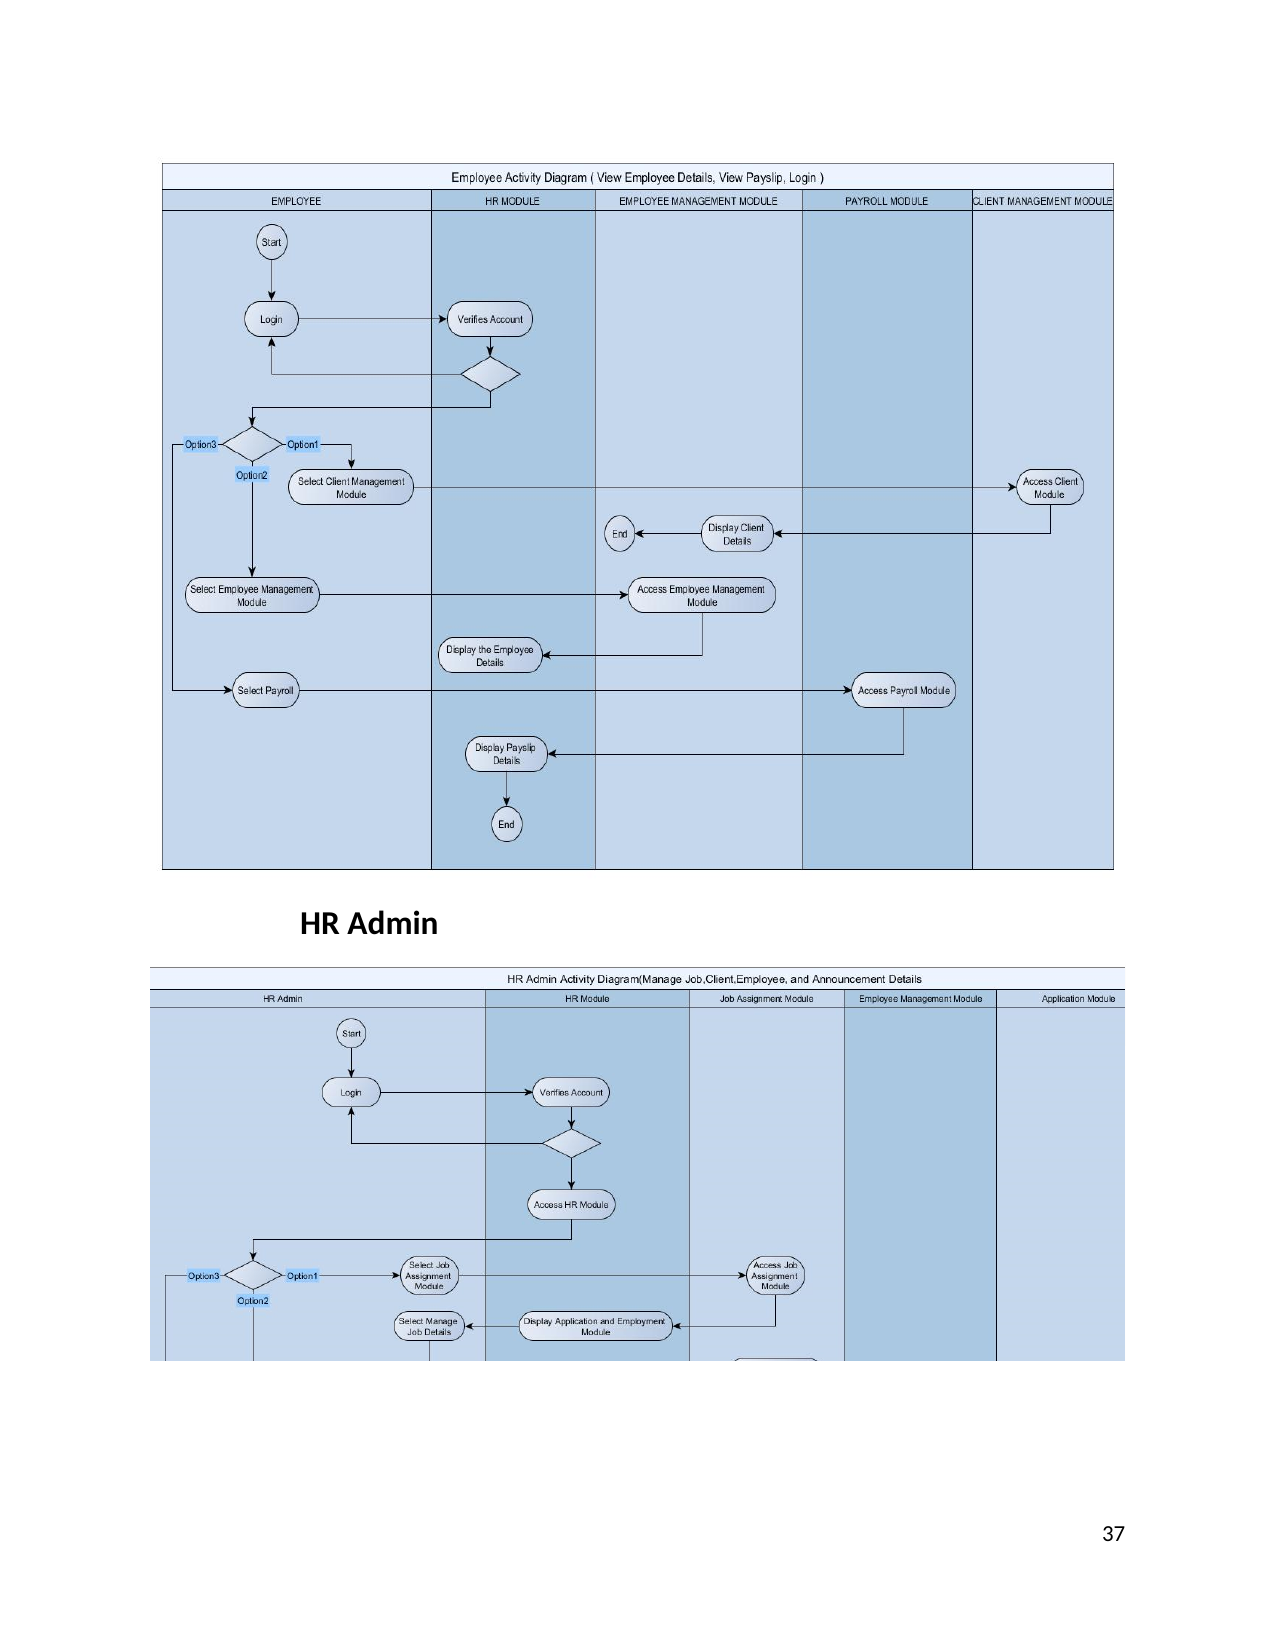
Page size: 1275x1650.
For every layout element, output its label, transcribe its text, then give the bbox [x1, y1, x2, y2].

picture [150, 150, 1125, 883]
picture [150, 962, 1125, 1361]
text HR Admin [150, 902, 1125, 942]
